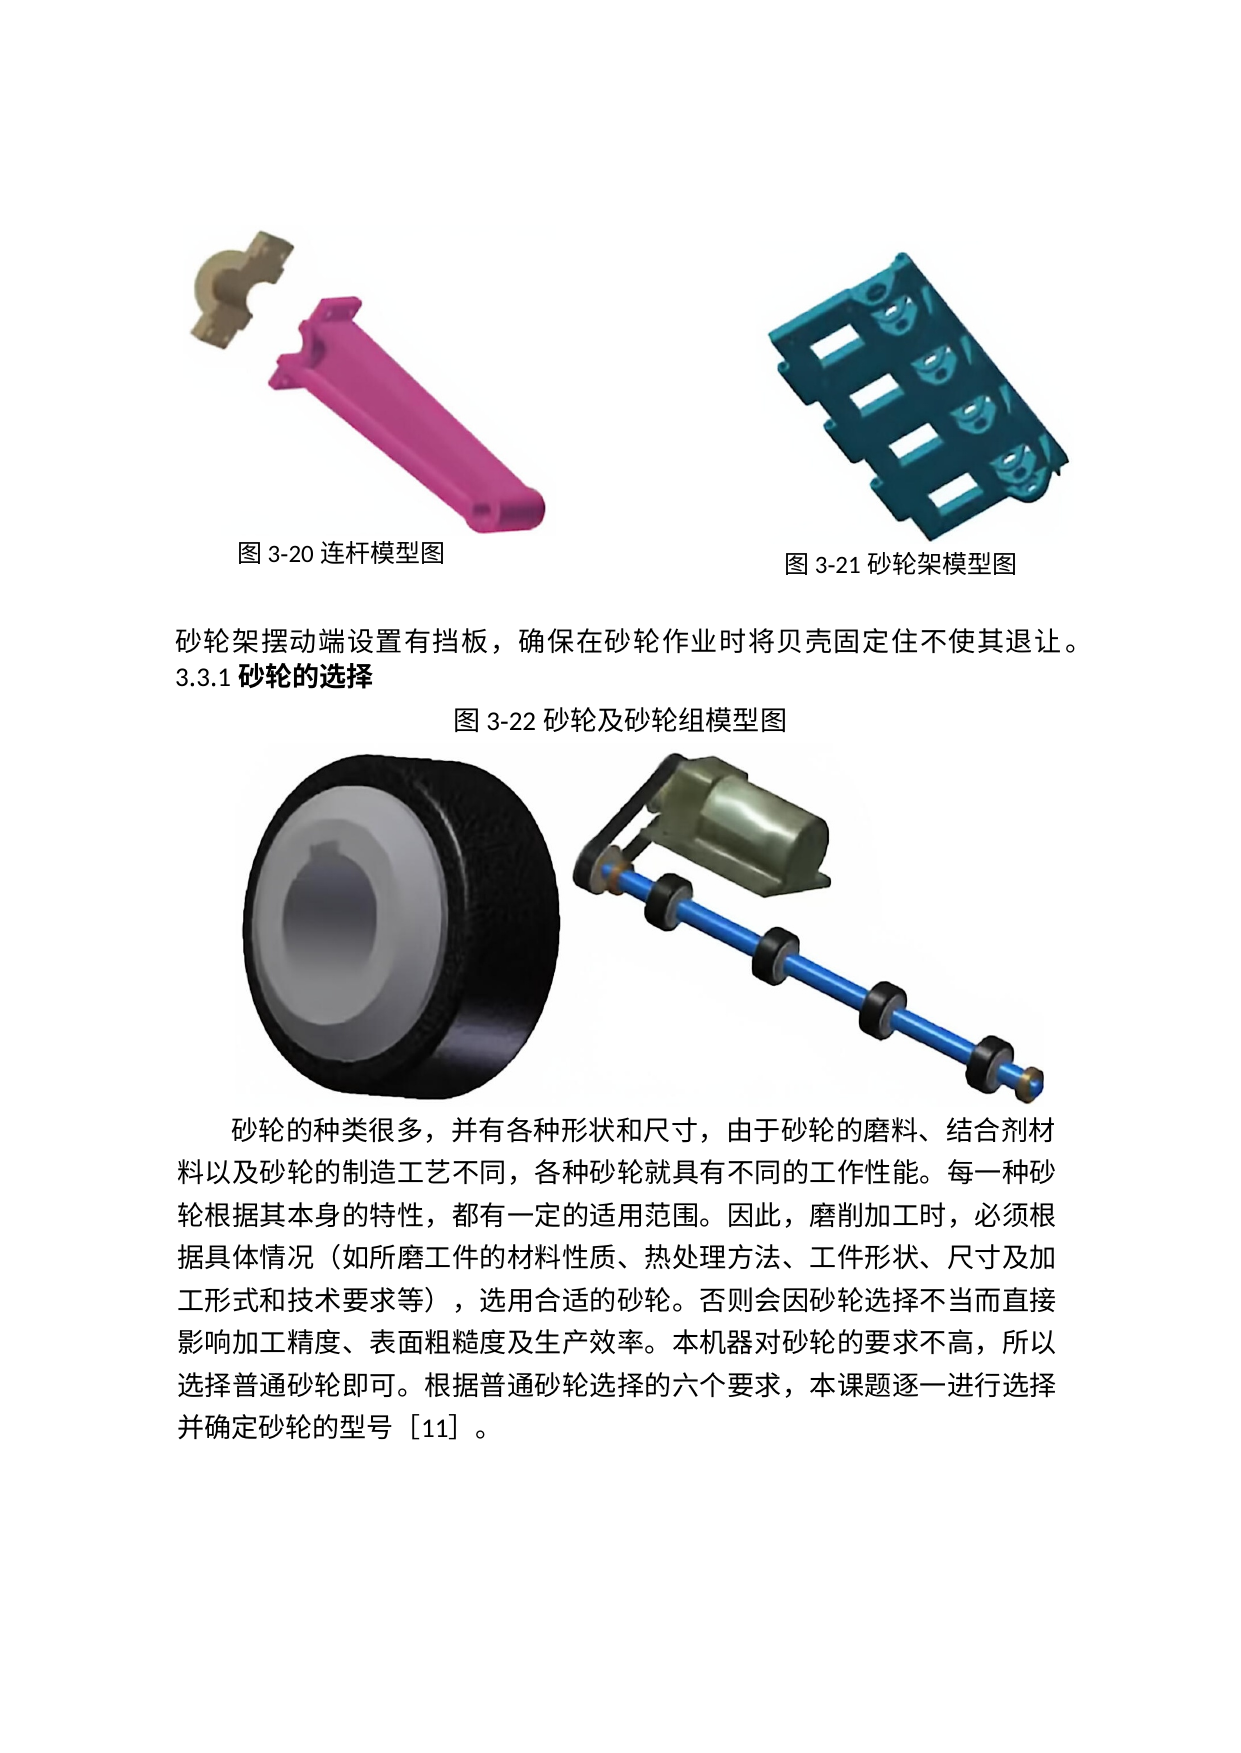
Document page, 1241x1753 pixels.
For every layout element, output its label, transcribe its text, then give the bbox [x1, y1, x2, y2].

text 砂轮架摆动端设置有挡板，确保在砂轮作业时将贝壳固定住不使其退让。3.3.1 砂轮的选择 [175, 623, 1065, 694]
text 砂轮的种类很多，并有各种形状和尺寸，由于砂轮的磨料、结合剂材料以及砂轮的制造工艺不同，各种砂轮就具有不同的工作性能。每一种砂轮根据其本身的特性，都有一定的适用范围。因此，磨削加工时，必须根据具体情况（如所磨工件的材料性质、热处理方法、工件形状、尺寸及加工形式和技术要求等），选用合适的砂轮。否则会因砂轮选择不当而直接影响加工精度、表面粗糙度及生产效率。本机器对砂轮的要求不高，所以选择普通砂轮即可。根据普通砂轮选择的六个要求，本课题逐一进行选择并确定砂轮的型号［11］。 [177, 1106, 1057, 1446]
picture [183, 225, 557, 536]
text 图3-20 连杆模型图 [175, 535, 526, 569]
text 图3-22 砂轮及砂轮组模型图 [175, 694, 1065, 739]
picture [235, 743, 1044, 1107]
picture [755, 241, 1074, 544]
text 图3-21 砂轮架模型图 [755, 544, 1065, 581]
